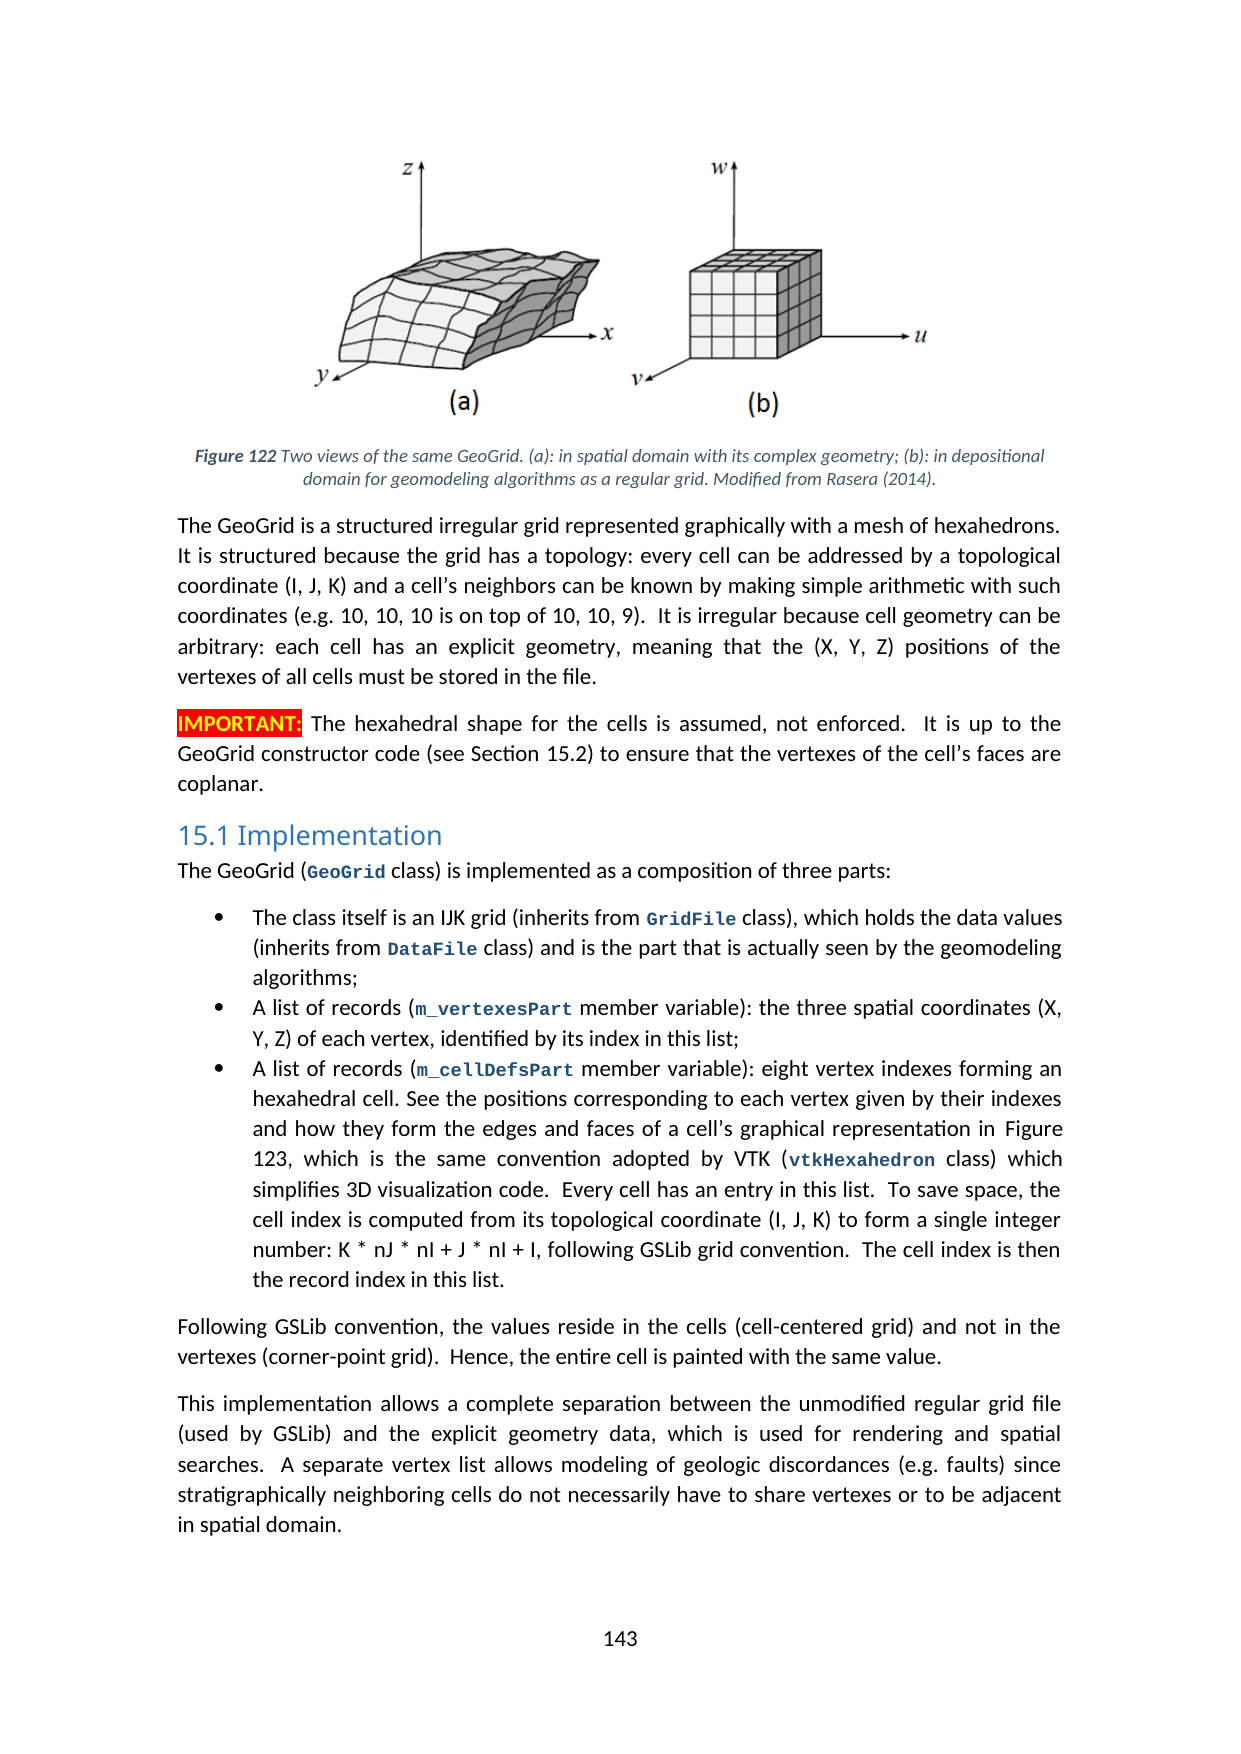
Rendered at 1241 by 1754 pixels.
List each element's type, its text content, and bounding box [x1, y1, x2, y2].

subtitle Implementation [177, 816, 1063, 853]
list A list of records (m_cellDefsPart member variable): eight vertex indexes forming an hexahedral cell. See the positions corresponding to each vertex given by their indexes and how they form the edges and faces of a cell’s graphical representation in Figure 123, which is the same convention adopted by VTK (vtkHexahedron class) which simplifies 3D visualization code. Every cell has an entry in this list. To save space, the cell index is computed from its topological coordinate (I, J, K) to form a single integer number: K * nJ * nI + J * nI + I, following GSLib grid convention. The cell index is then the record index in this list. [215, 1054, 1063, 1293]
text Figure 122 Two views of the same GeoGrid. (a): in spatial domain with its complex geometry; (b): in depositional domain for geomodeling algorithms as a regular grid. Modified from Rasera (2014). [177, 444, 1063, 490]
text The GeoGrid (GeoGrid class) is implemented as a composition of three parts: [177, 856, 1063, 884]
text This implementation allows a complete separation between the unmodified regular grid file (used by GSLib) and the explicit geometry data, which is used for rendering and spatial searches. A separate vertex list allows modeling of geologic discordances (e.g. faults) since stratigraphically neighboring cells do not necessarily have to share vertexes or to be adjacent in spatial domain. [177, 1389, 1063, 1538]
text The GeoGrid is a structured irregular grid represented graphically with a mesh of hexahedrons. It is structured because the grid has a topology: every cell can be addressed by a topological coordinate (I, J, K) and a cell’s neighbors can be known by making simple arithmetic with such coordinates (e.g. 10, 10, 10 is on top of 10, 10, 9). It is irregular because cell geometry can be arbitrary: each cell has an explicit geometry, meaning that the (X, Y, Z) positions of the vertexes of all cells must be stored in the file. [177, 511, 1063, 690]
text IMPORTANT: The hexahedral shape for the cells is assumed, not enforced. It is up to the GeoGrid constructor code (see Section 15.2) to ensure that the vertexes of the cell’s faces are coplanar. [177, 709, 1063, 797]
picture [300, 147, 940, 426]
list A list of records (m_vertexesPart member variable): the three spatial coordinates (X, Y, Z) of each vertex, identified by its index in this list; [215, 993, 1063, 1052]
text Following GSLib convention, the values reside in the cells (cell-centered grid) and not in the vertexes (corner-point grid). Hence, the entire cell is painted with the same value. [177, 1312, 1063, 1370]
list The class itself is an IJK grid (inherits from GridFile class), which holds the data values (inherits from DataFile class) and is the part that is actually seen by the geomodeling algorithms; [215, 903, 1063, 991]
